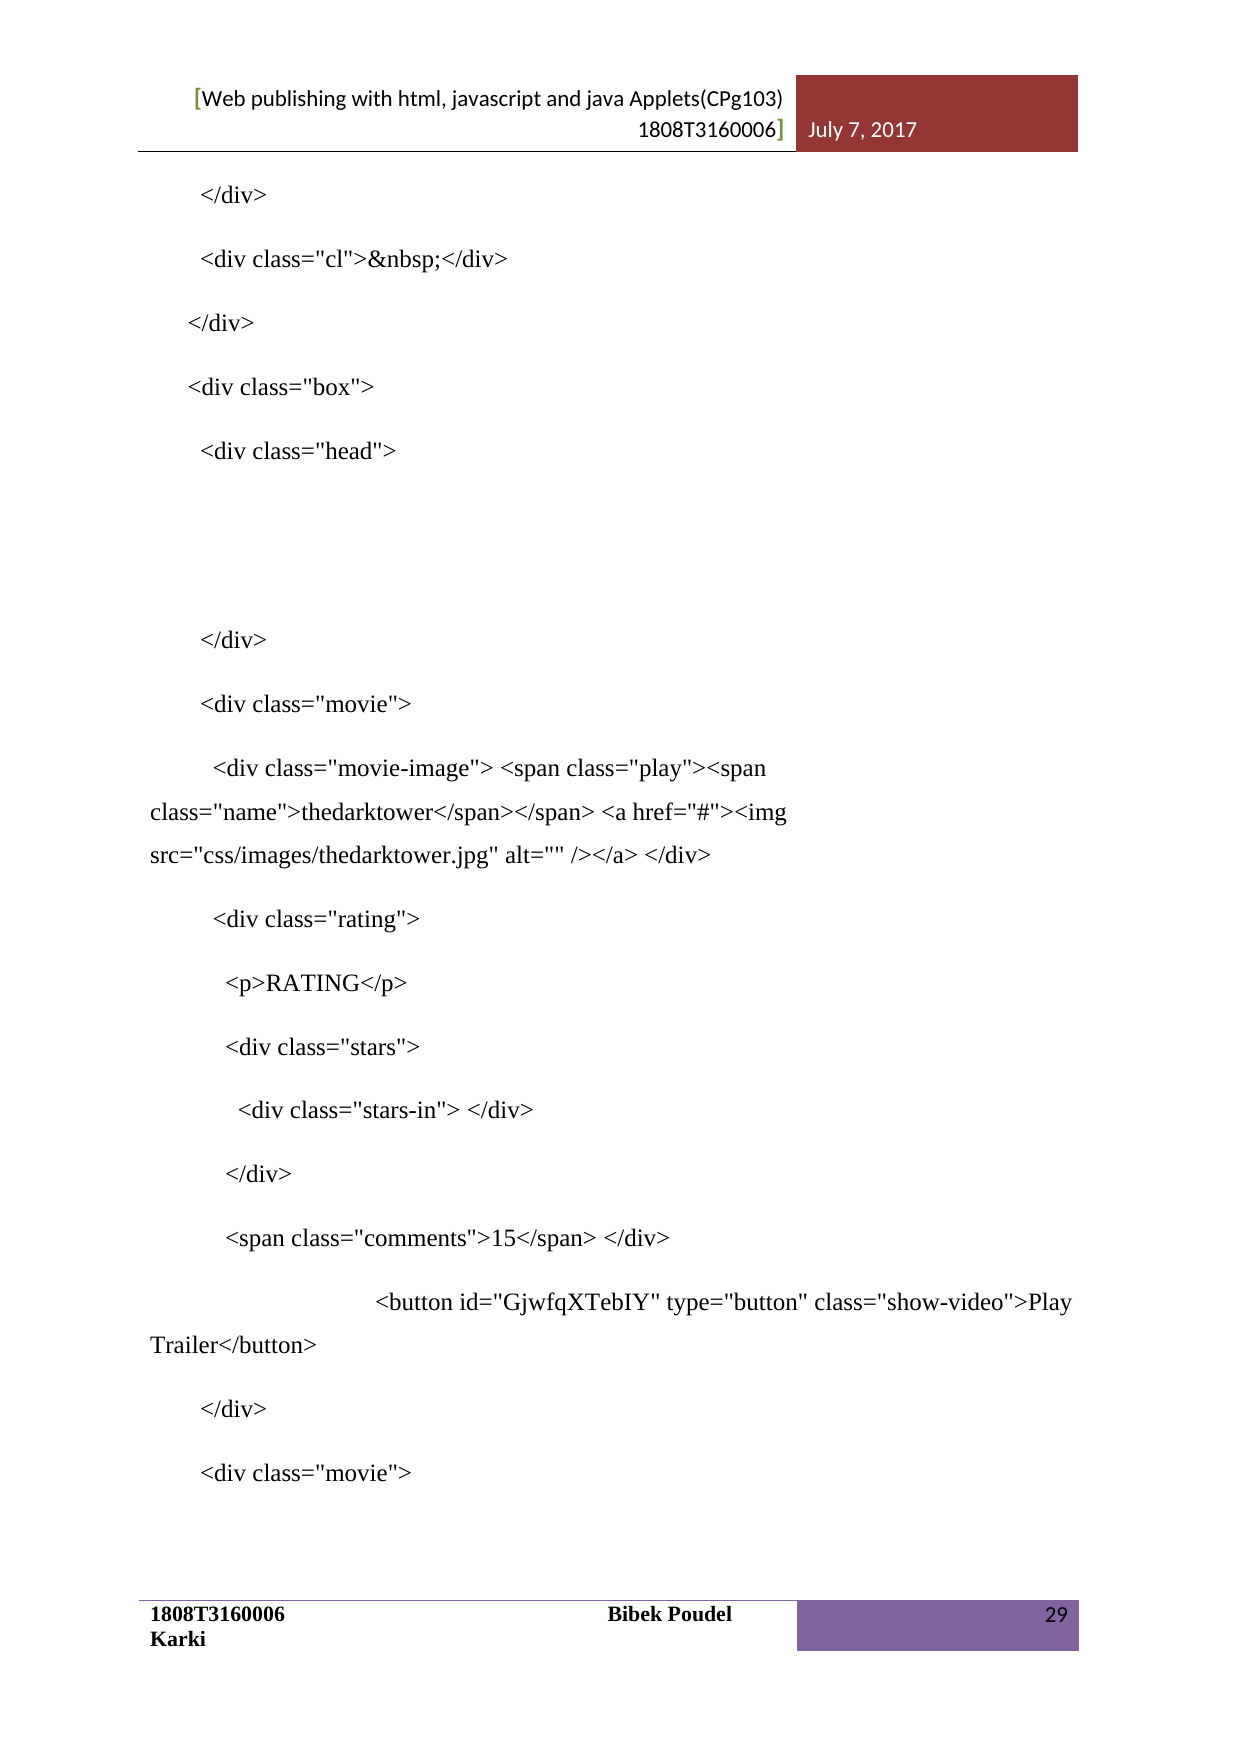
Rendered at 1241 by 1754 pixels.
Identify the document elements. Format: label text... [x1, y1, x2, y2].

text <div class="head"> [150, 436, 1090, 465]
text <p>RATING</p> [150, 968, 1090, 996]
text <div class="rating"> [150, 904, 1090, 932]
text <div class="movie-image"> <span class="play"><span class="name">thedarktower</span></span> <a href="#"><img src="css/images/thedarktower.jpg" alt="" /></a> </div> [150, 753, 1090, 868]
text <div class="movie"> [150, 1458, 1090, 1487]
text </div> [150, 308, 1090, 337]
text </div> [150, 1394, 1090, 1423]
text <div class="movie"> [150, 689, 1090, 718]
text <div class="stars-in"> </div> [150, 1096, 1090, 1124]
text <div class="cl">&nbsp;</div> [150, 244, 1090, 273]
text </div> [150, 626, 1090, 654]
text <div class="box"> [150, 372, 1090, 401]
text <div class="stars"> [150, 1032, 1090, 1060]
text <button id="GjwfqXTebIY" type="button" class="show-video">Play Trailer</button> [150, 1287, 1090, 1359]
text <span class="comments">15</span> </div> [150, 1223, 1090, 1252]
text </div> [150, 1159, 1090, 1188]
text </div> [150, 180, 1090, 209]
